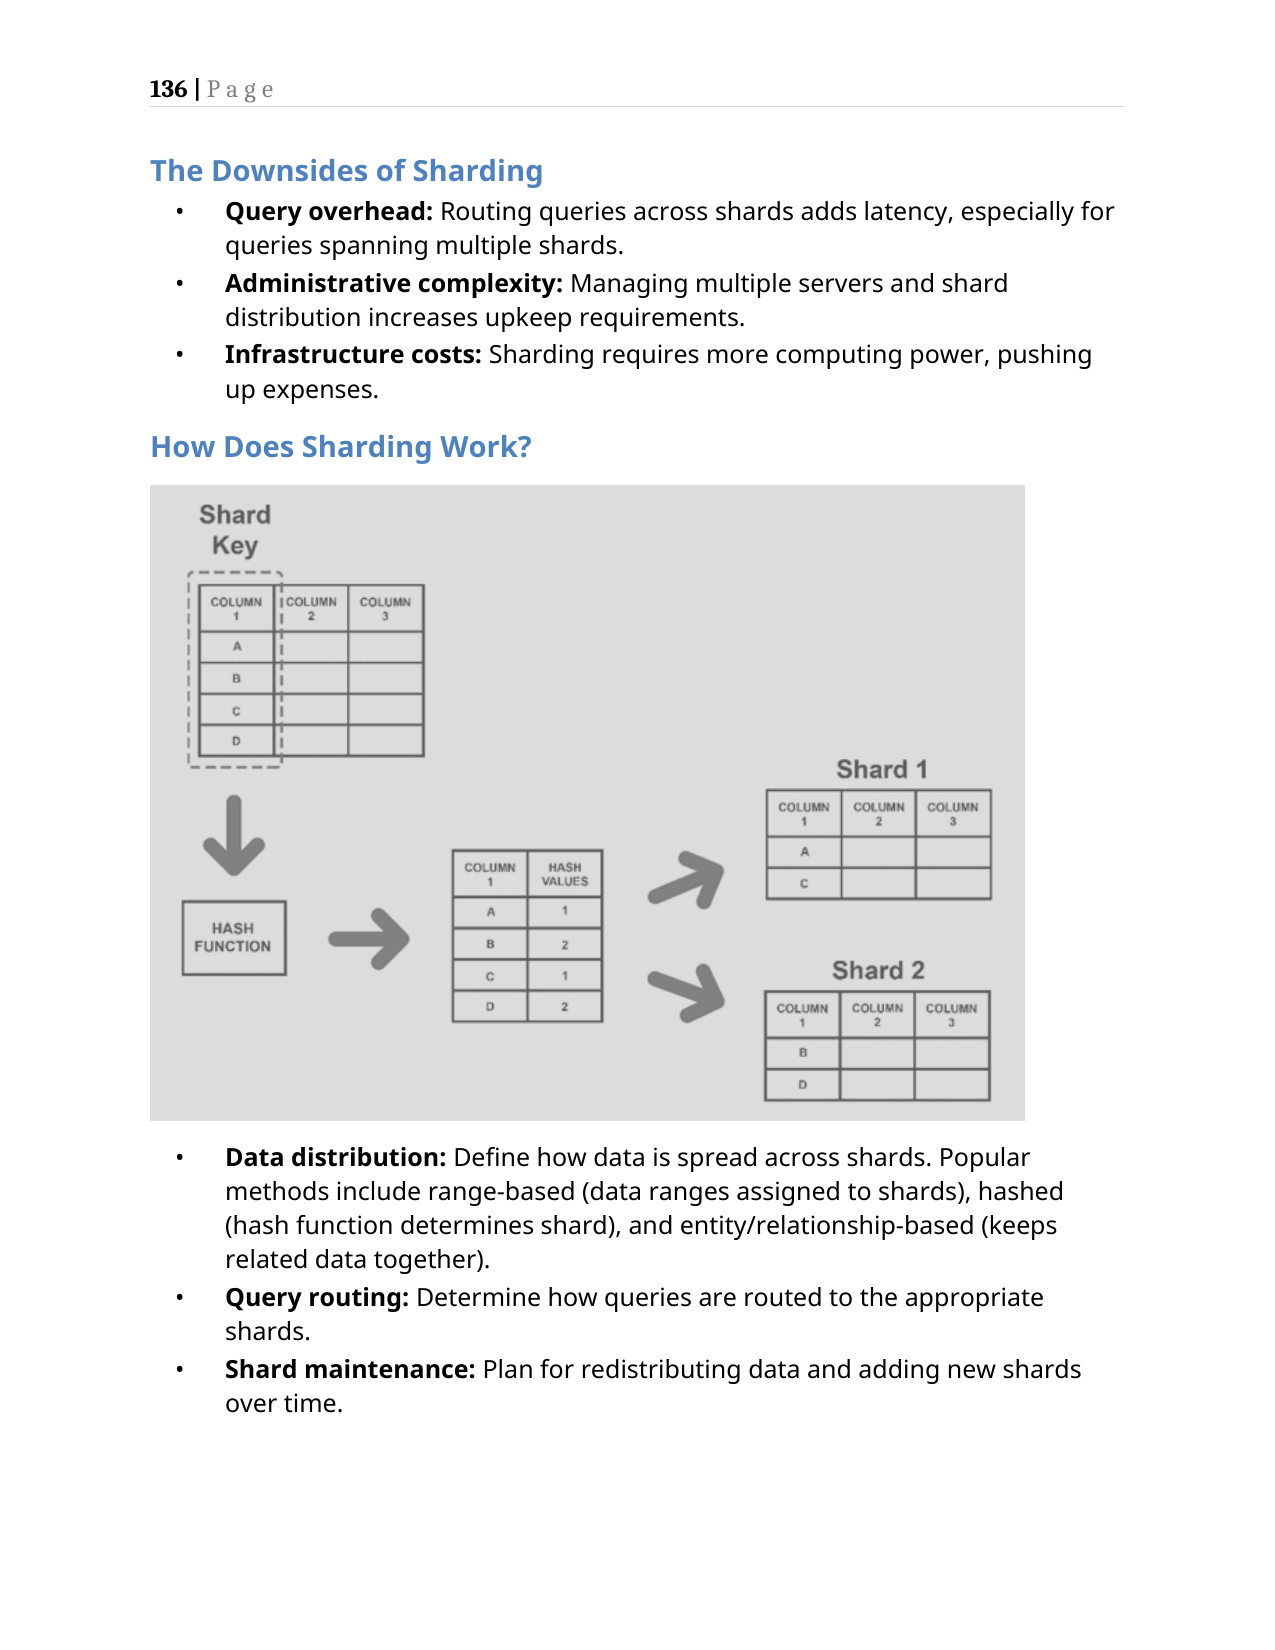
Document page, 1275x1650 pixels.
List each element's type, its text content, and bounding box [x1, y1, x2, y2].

list Query overhead: Routing queries across shards adds latency, especially for queries spanning multiple shards. [175, 193, 1125, 262]
list Shard maintenance: Plan for redistributing data and adding new shards over time. [175, 1351, 1125, 1419]
list Query routing: Determine how queries are routed to the appropriate shards. [175, 1279, 1125, 1347]
picture [150, 484, 1025, 1121]
list Infrastructure costs: Sharding requires more computing power, pushing up expenses. [175, 337, 1125, 405]
subtitle How Does Sharding Work? [150, 426, 1125, 466]
list Data distribution: Define how data is spread across shards. Popular methods include range-based (data ranges assigned to shards), hashed (hash function determines shard), and entity/relationship-based (keeps related data together). [175, 1139, 1125, 1276]
list Administrative complexity: Managing multiple servers and shard distribution increases upkeep requirements. [175, 265, 1125, 333]
subtitle The Downsides of Sharding [150, 150, 1125, 190]
